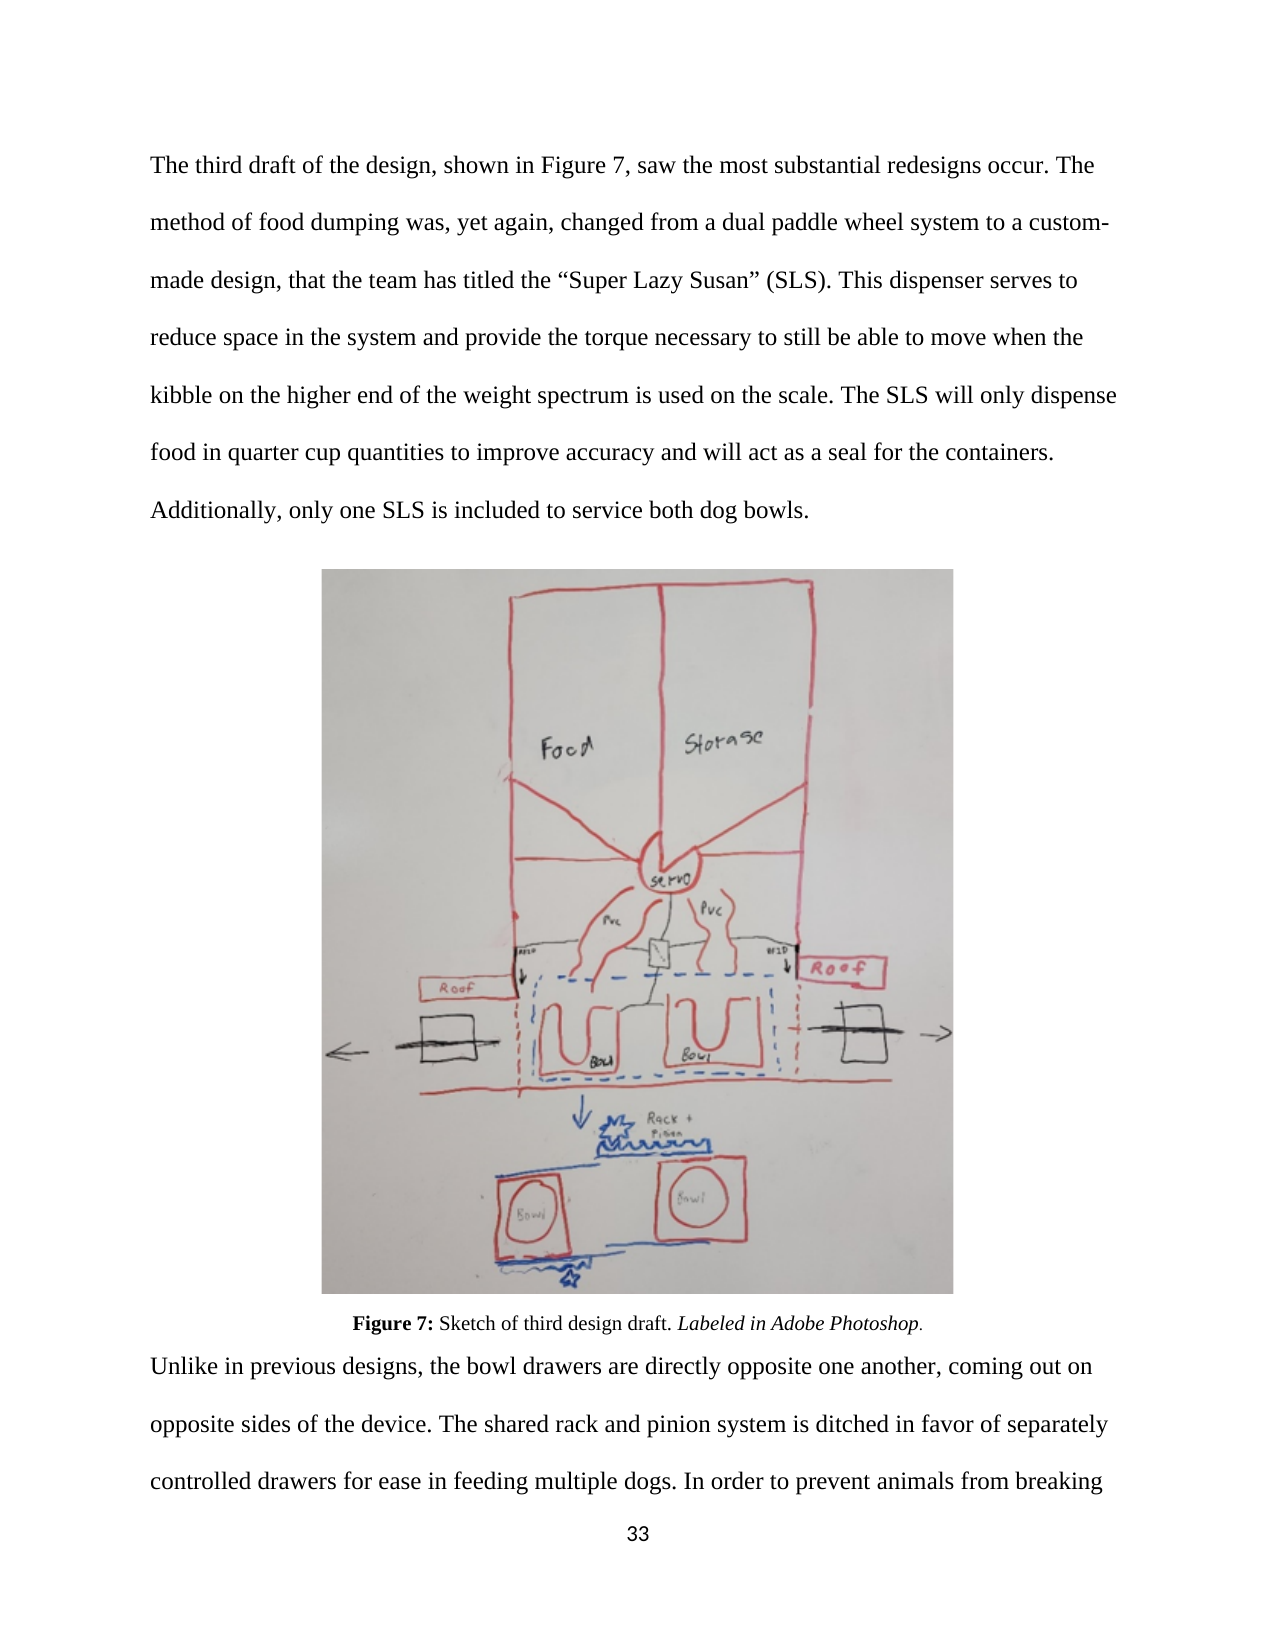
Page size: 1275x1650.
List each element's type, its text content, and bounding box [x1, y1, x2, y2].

text Figure 7: Sketch of third design draft. Labeled in Adobe Photoshop. [150, 1311, 1125, 1334]
picture [321, 569, 954, 1294]
text The third draft of the design, shown in Figure 7, saw the most substantial redesigns occur. The method of food dumping was, yet again, changed from a dual paddle wheel system to a custom-made design, that the team has titled the “Super Lazy Susan” (SLS). This dispenser serves to reduce space in the system and provide the torque necessary to still be able to move when the kibble on the higher end of the weight spectrum is used on the scale. The SLS will only dispense food in quarter cup quantities to improve accuracy and will act as a seal for the containers. Additionally, only one SLS is included to service both dog bowls. [150, 150, 1125, 524]
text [150, 1351, 1125, 1495]
